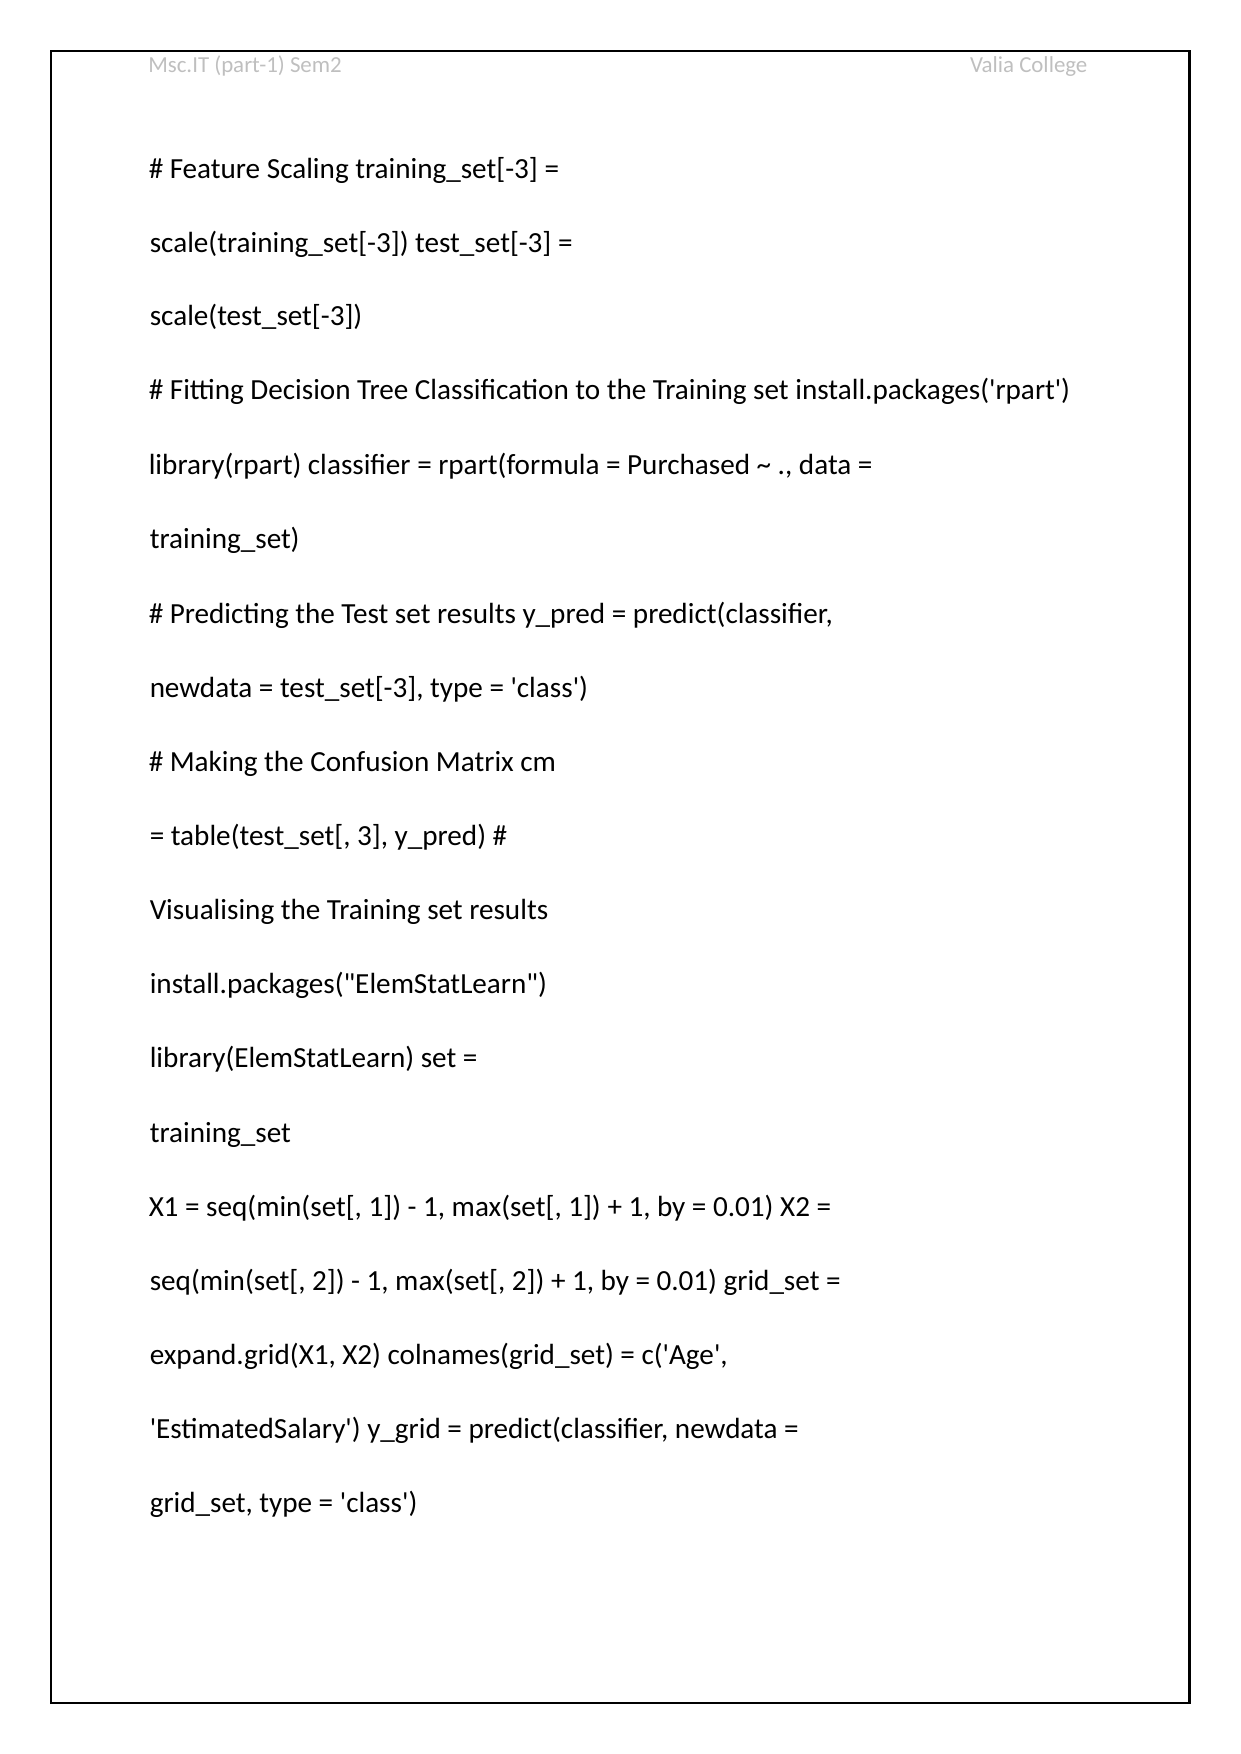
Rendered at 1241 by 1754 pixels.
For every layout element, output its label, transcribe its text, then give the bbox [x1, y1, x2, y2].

text # Feature Scaling training_set[-3] = scale(training_set[-3]) test_set[-3] = scale(test_set[-3]) [148, 150, 622, 333]
text # Predicting the Test set results y_pred = predict(classifier, newdata = test_set[-3], type = 'class') [148, 595, 911, 704]
text library(rpart) classifier = rpart(formula = Purchased ~ ., data = training_set) [148, 446, 874, 556]
text # Making the Confusion Matrix cm = table(test_set[, 3], y_pred) # Visualising the Training set results install.packages("ElemStatLearn") library(ElemStatLearn) set = training_set [148, 743, 573, 1149]
text X1 = seq(min(set[, 1]) - 1, max(set[, 1]) + 1, by = 0.01) X2 = seq(min(set[, 2]) - 1, max(set[, 2]) + 1, by = 0.01) grid_set = expand.grid(X1, X2) colnames(grid_set) = c('Age', 'EstimatedSalary') y_grid = predict(classifier, newdata = grid_set, type = 'class') [148, 1188, 861, 1520]
text # Fitting Decision Tree Classification to the Training set install.packages('rpart') [148, 371, 1081, 407]
